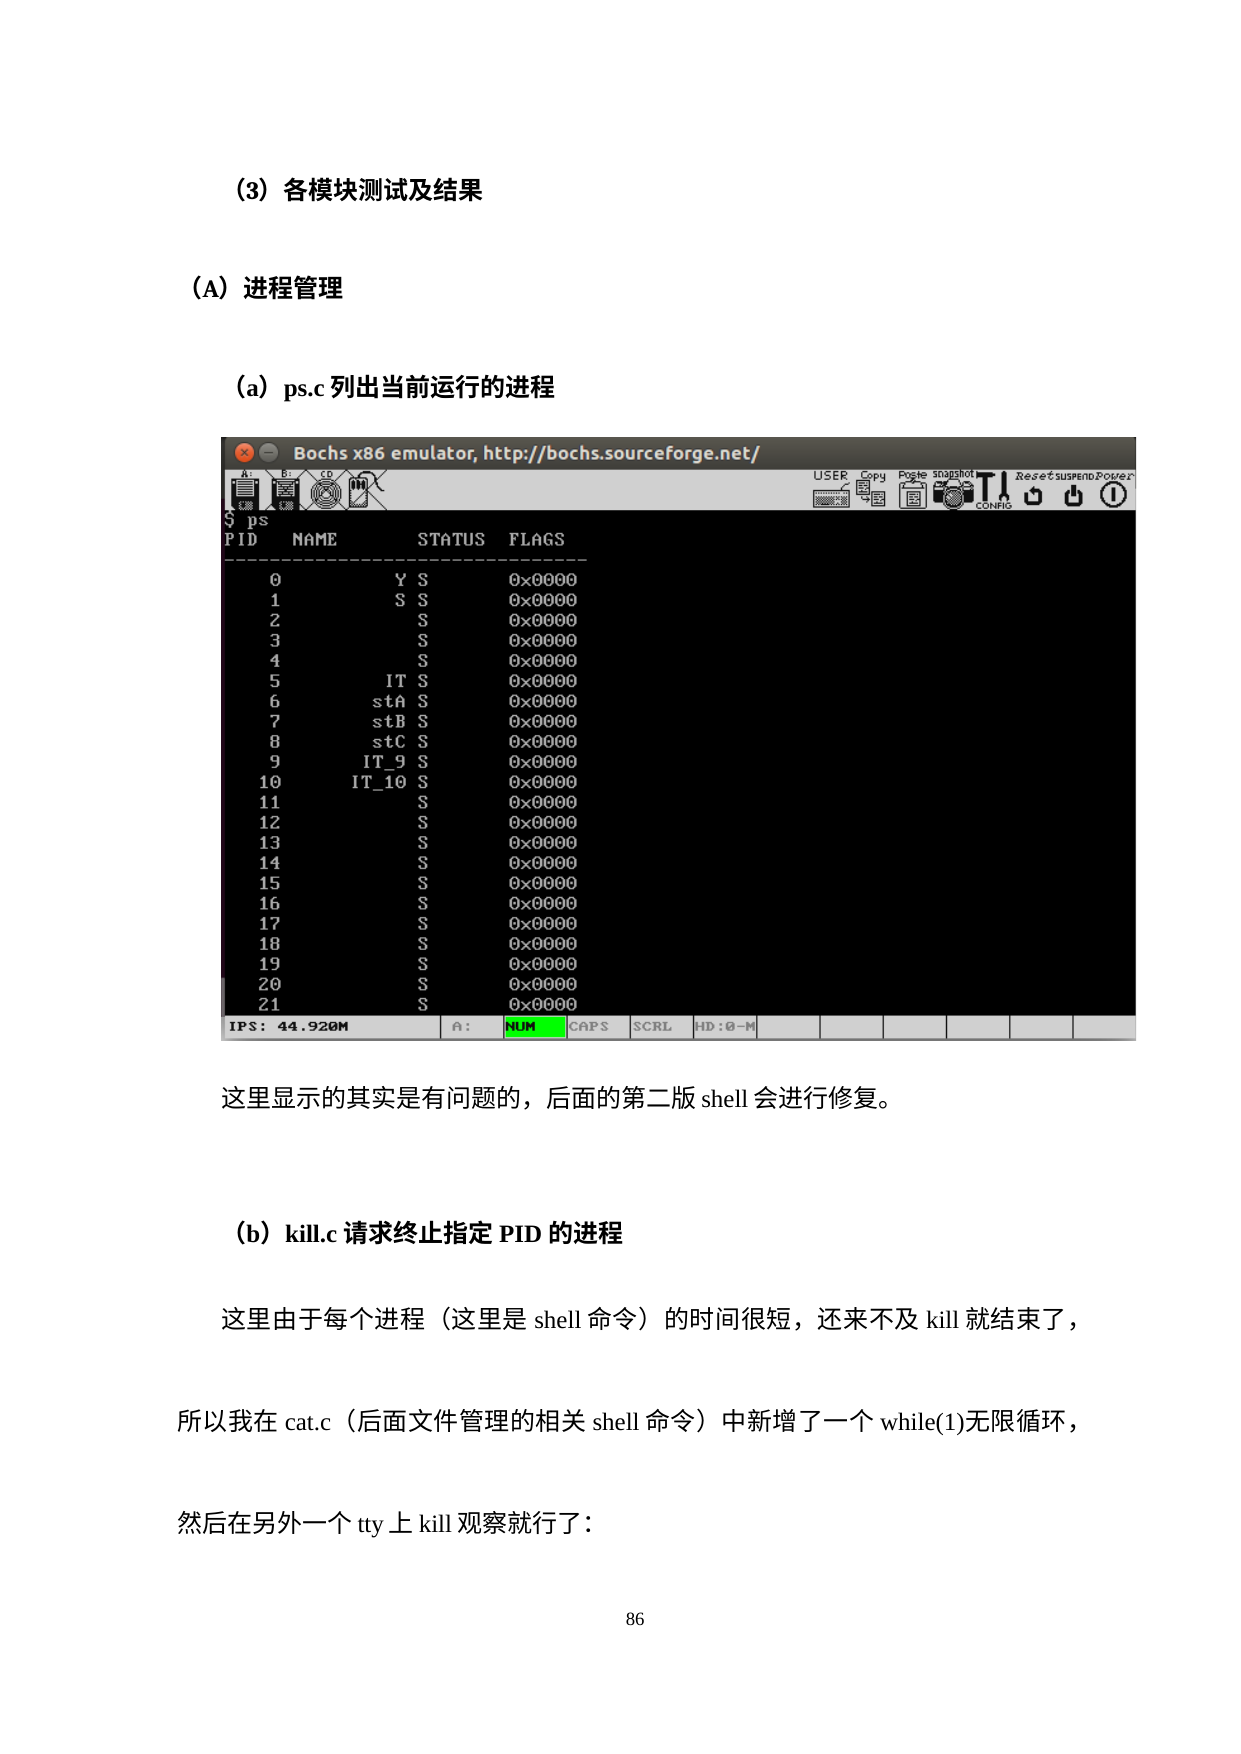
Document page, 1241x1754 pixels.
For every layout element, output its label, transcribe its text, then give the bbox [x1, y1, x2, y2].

picture [221, 437, 1137, 1041]
subtitle （3）各模块测试及结果 [177, 154, 1093, 222]
text （a）ps.c 列出当前运行的进程 [177, 351, 1093, 419]
subtitle （A）进程管理 [177, 253, 1093, 321]
text 这里由于每个进程（这里是shell命令）的时间很短，还来不及kill就结束了，所以我在cat.c（后面文件管理的相关shell命令）中新增了一个while(1)无限循环，然后在另外一个tty上kill观察就行了： [177, 1283, 1093, 1555]
text （b）kill.c 请求终止指定 PID 的进程 [177, 1197, 1093, 1265]
text 这里显示的其实是有问题的，后面的第二版shell会进行修复。 [177, 1063, 1093, 1131]
